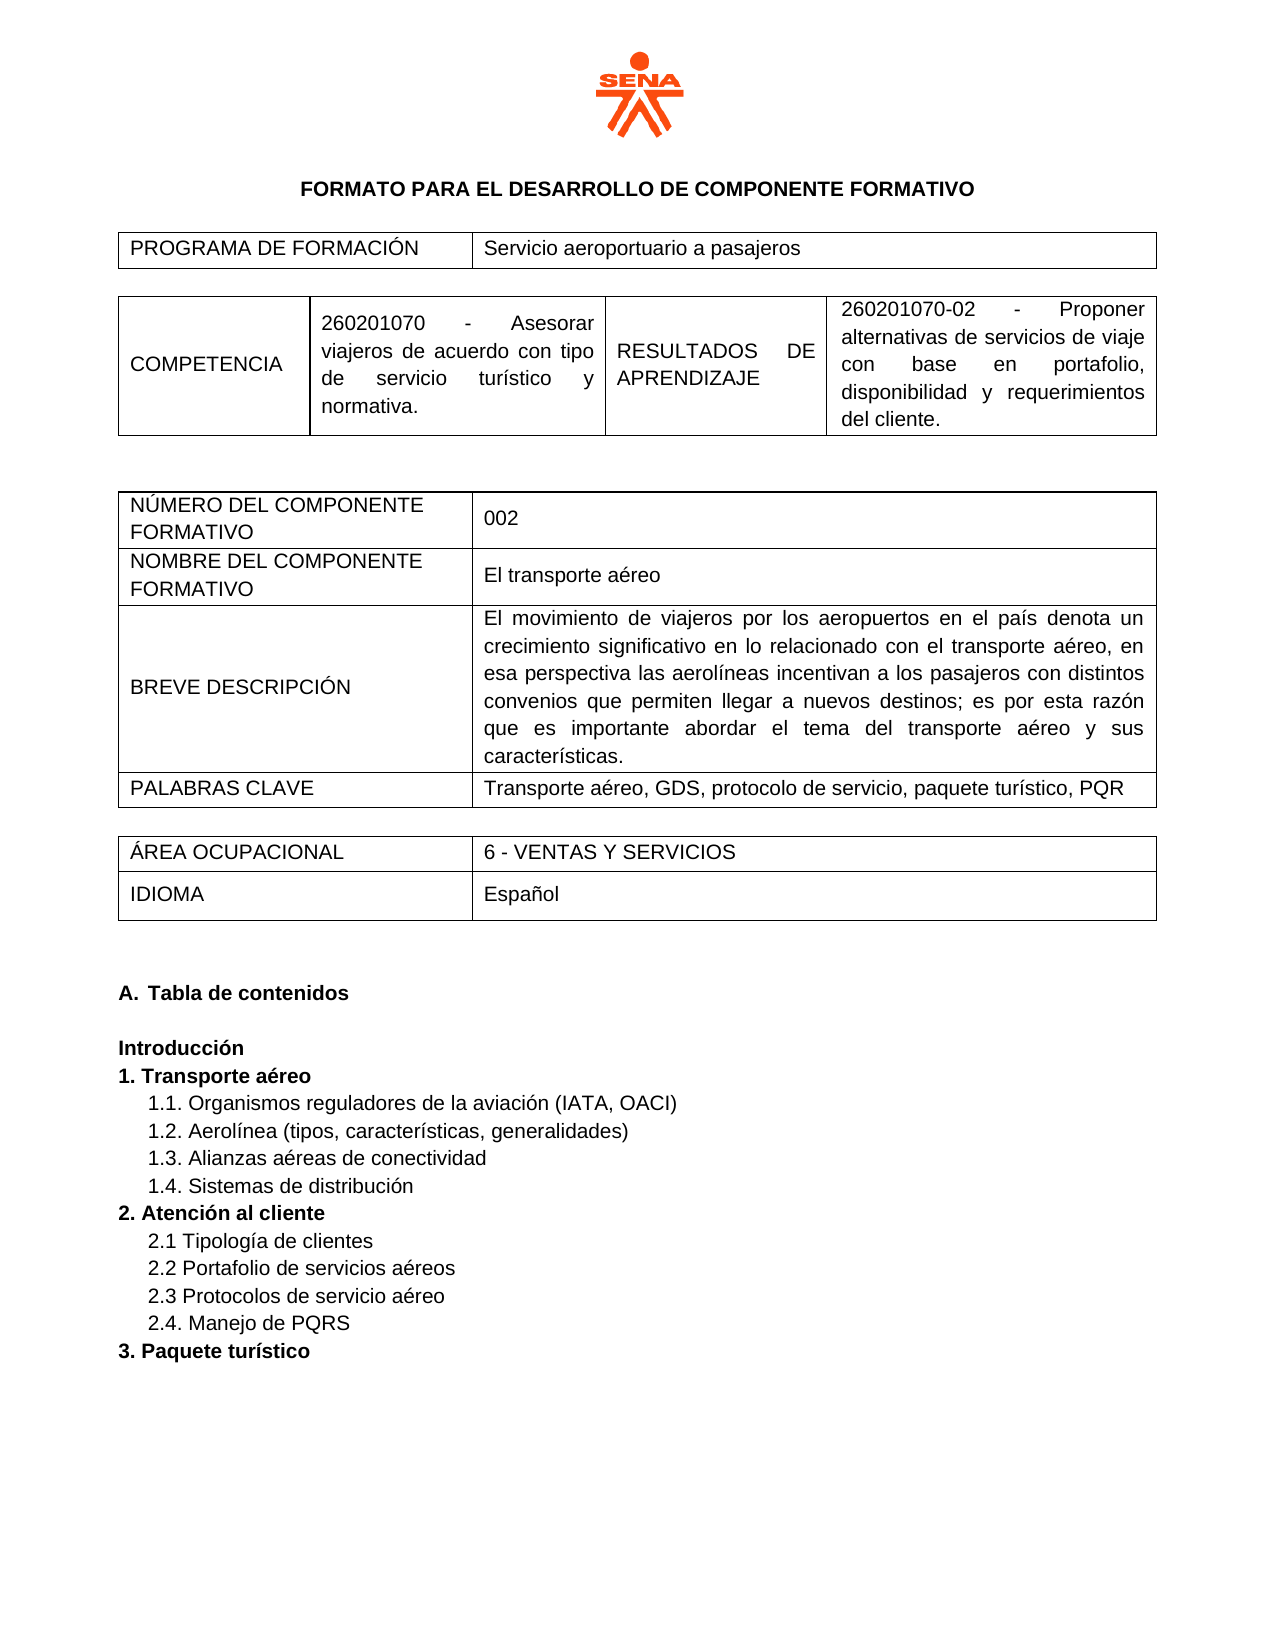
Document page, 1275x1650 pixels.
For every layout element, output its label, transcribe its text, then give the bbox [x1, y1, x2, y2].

table_header 6 - VENTAS Y SERVICIOS [473, 837, 1156, 871]
table_cell IDIOMA [119, 872, 472, 919]
text 2. Atención al cliente [118, 1201, 1157, 1225]
text 2.3 Protocolos de servicio aéreo [148, 1284, 1157, 1308]
text 2.4. Manejo de PQRS [148, 1311, 1157, 1335]
table_cell El movimiento de viajeros por los aeropuertos en el país denota un crecimiento significativo en lo relacionado con el transporte aéreo, en esa perspectiva las aerolíneas incentivan a los pasajeros con distintos convenios que permiten llegar a nuevos destinos; es por esta razón que es importante abordar el tema del transporte aéreo y sus características. [473, 606, 1156, 772]
text 2.1 Tipología de clientes [148, 1229, 1157, 1253]
table_header ÁREA OCUPACIONAL [119, 837, 472, 871]
text 1.1. Organismos reguladores de la aviación (IATA, OACI) [148, 1091, 1157, 1115]
text 2.2 Portafolio de servicios aéreos [148, 1256, 1157, 1280]
table_header RESULTADOS DE APRENDIZAJE [606, 297, 826, 435]
table_header COMPETENCIA [119, 297, 309, 435]
list Tabla de contenidos [118, 981, 1157, 1005]
table_header 260201070-02 - Proponer alternativas de servicios de viaje con base en portafolio, disponibilidad y requerimientos del cliente. [827, 297, 1156, 435]
table_cell NOMBRE DEL COMPONENTE FORMATIVO [119, 549, 472, 605]
text 1. Transporte aéreo [118, 1064, 1157, 1088]
text 1.4. Sistemas de distribución [148, 1174, 1157, 1198]
table_cell Español [473, 872, 1156, 919]
table_cell Transporte aéreo, GDS, protocolo de servicio, paquete turístico, PQR [473, 773, 1156, 807]
text Introducción [118, 1036, 1157, 1060]
text FORMATO PARA EL DESARROLLO DE COMPONENTE FORMATIVO [118, 177, 1157, 201]
text 1.3. Alianzas aéreas de conectividad [148, 1146, 1157, 1170]
table_cell El transporte aéreo [473, 549, 1156, 605]
table_header 260201070 - Asesorar viajeros de acuerdo con tipo de servicio turístico y normativa. [311, 297, 605, 435]
table_cell BREVE DESCRIPCIÓN [119, 606, 472, 772]
table_cell PALABRAS CLAVE [119, 773, 472, 807]
table_header NÚMERO DEL COMPONENTE FORMATIVO [119, 493, 472, 548]
table_header PROGRAMA DE FORMACIÓN [119, 233, 472, 268]
text 3. Paquete turístico [118, 1339, 1157, 1363]
table_header 002 [473, 493, 1156, 548]
picture [585, 48, 690, 142]
table_header Servicio aeroportuario a pasajeros [473, 233, 1156, 268]
text 1.2. Aerolínea (tipos, características, generalidades) [148, 1119, 1157, 1143]
